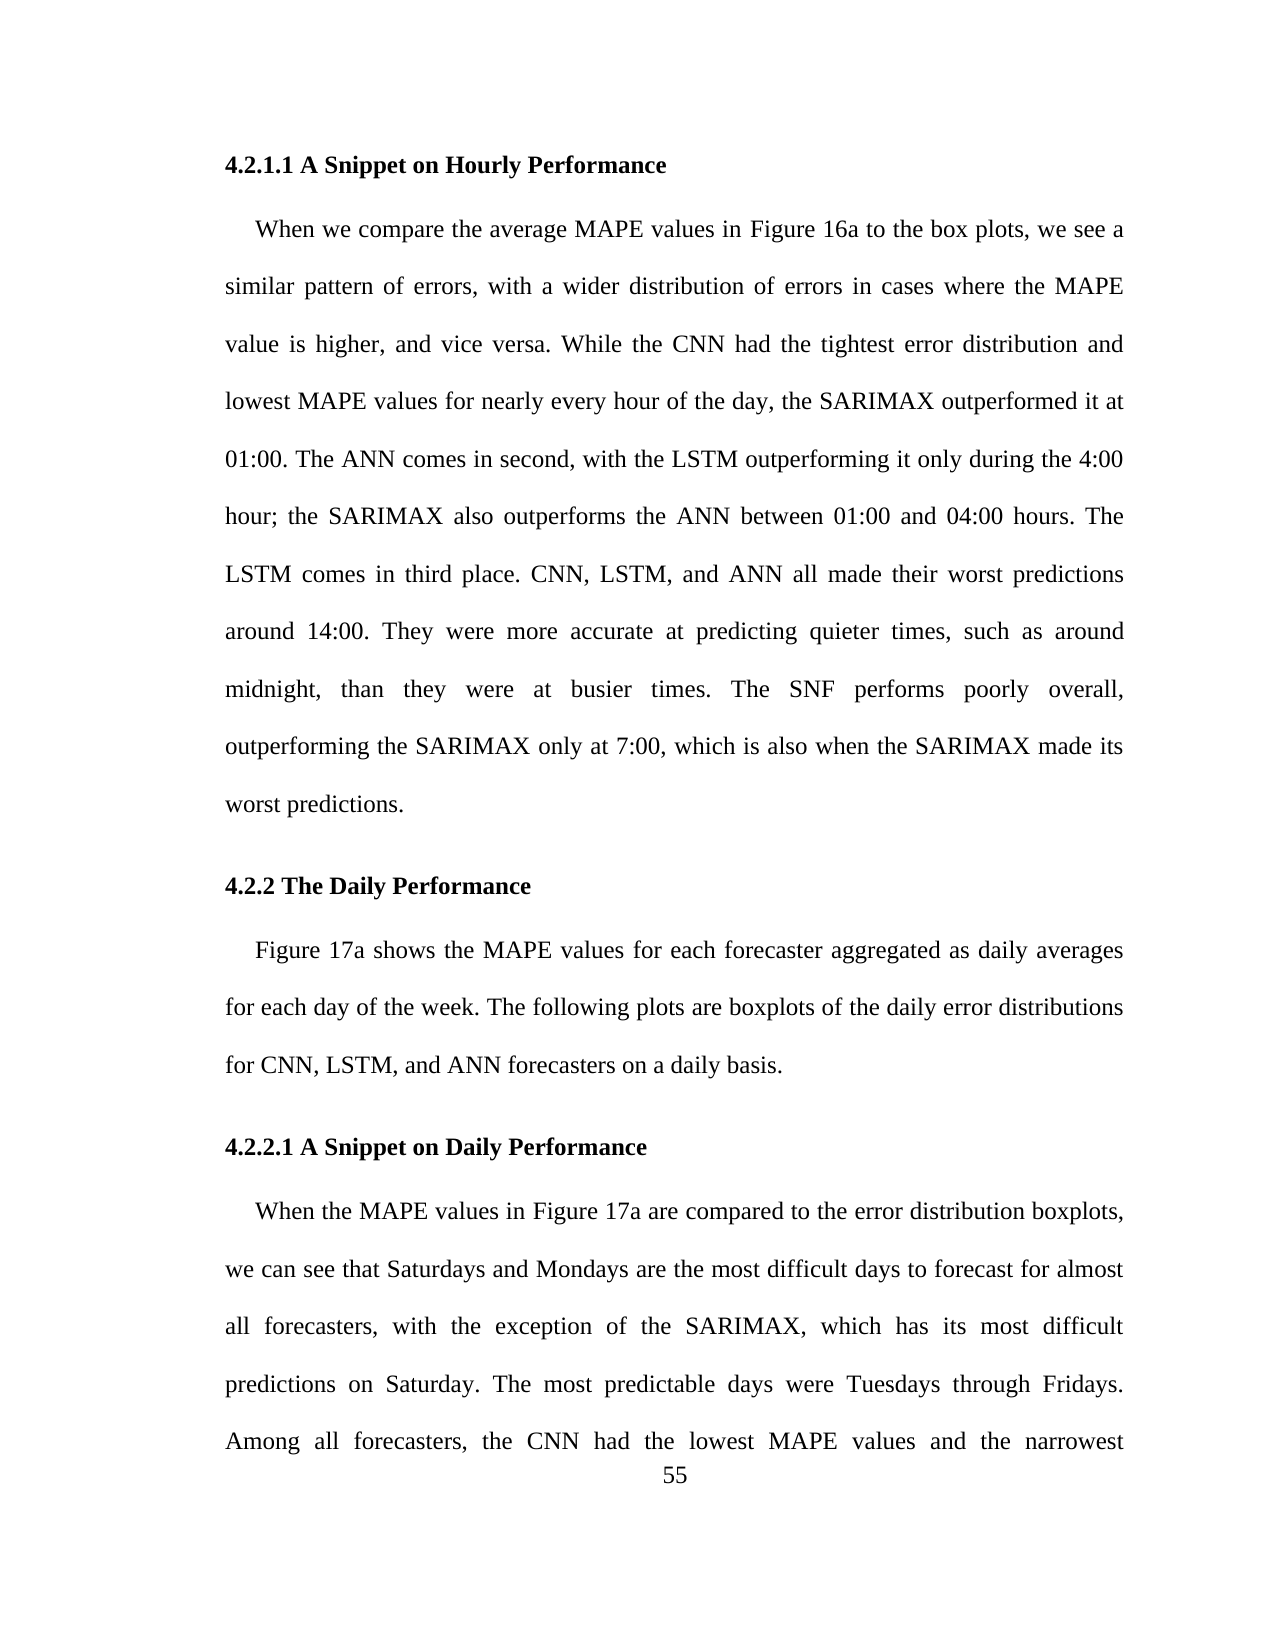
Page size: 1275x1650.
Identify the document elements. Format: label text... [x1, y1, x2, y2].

subtitle 4.2.1.1 A Snippet on Hourly Performance [225, 150, 1125, 179]
text When we compare the average MAPE values in Figure 16a to the box plots, we see a similar pattern of errors, with a wider distribution of errors in cases where the MAPE value is higher, and vice versa. While the CNN had the tightest error distribution and lowest MAPE values for nearly every hour of the day, the SARIMAX outperformed it at 01:00. The ANN comes in second, with the LSTM outperforming it only during the 4:00 hour; the SARIMAX also outperforms the ANN between 01:00 and 04:00 hours. The LSTM comes in third place. CNN, LSTM, and ANN all made their worst predictions around 14:00. They were more accurate at predicting quieter times, such as around midnight, than they were at busier times. The SNF performs poorly overall, outperforming the SARIMAX only at 7:00, which is also when the SARIMAX made its worst predictions. [225, 214, 1125, 817]
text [225, 1196, 1125, 1455]
subtitle 4.2.2 The Daily Performance [225, 871, 1125, 900]
subtitle 4.2.2.1 A Snippet on Daily Performance [225, 1132, 1125, 1161]
text Figure 17a shows the MAPE values for each forecaster aggregated as daily averages for each day of the week. The following plots are boxplots of the daily error distributions for CNN, LSTM, and ANN forecasters on a daily basis. [225, 935, 1125, 1079]
